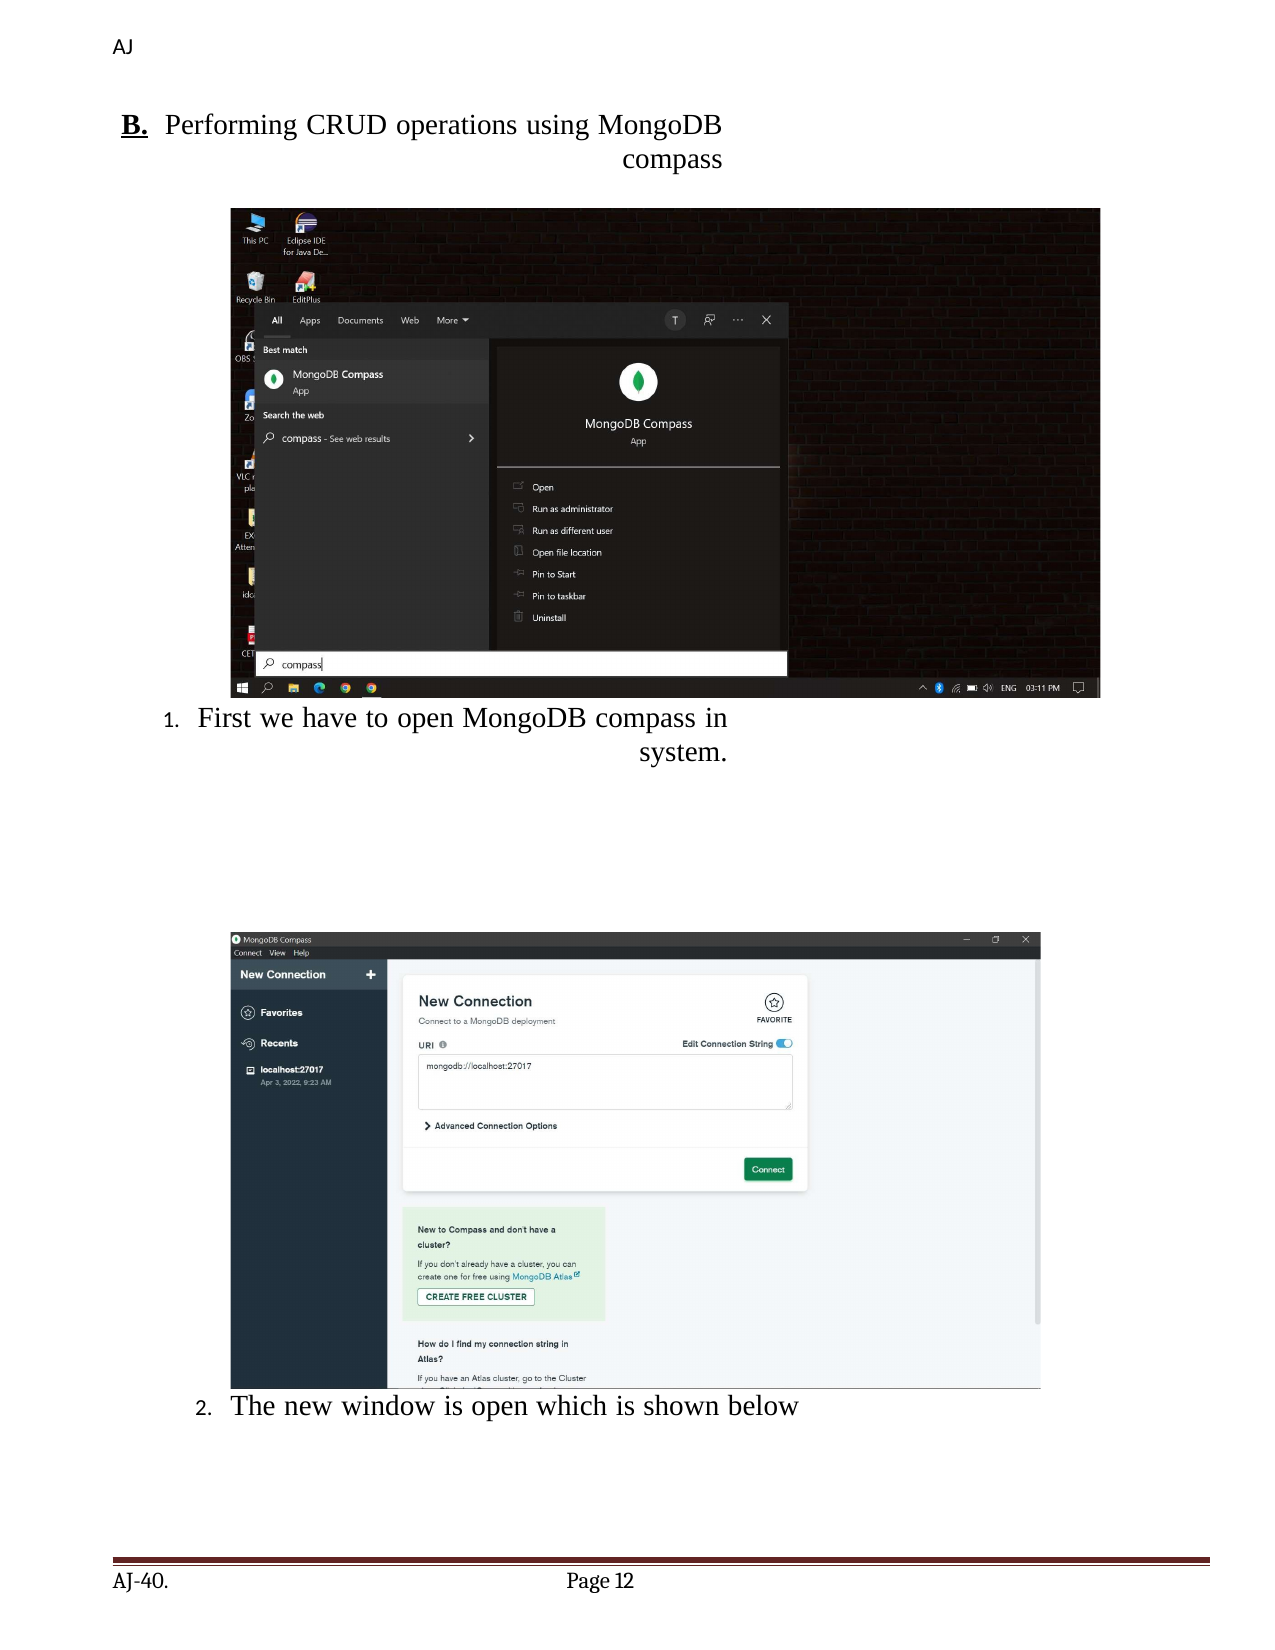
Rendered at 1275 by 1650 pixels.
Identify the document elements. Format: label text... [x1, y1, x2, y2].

list First we have to open MongoDB compass in system. [112, 177, 727, 768]
picture [230, 208, 1101, 698]
picture [230, 932, 1041, 1389]
text B. Performing CRUD operations using MongoDB compass [112, 107, 722, 174]
